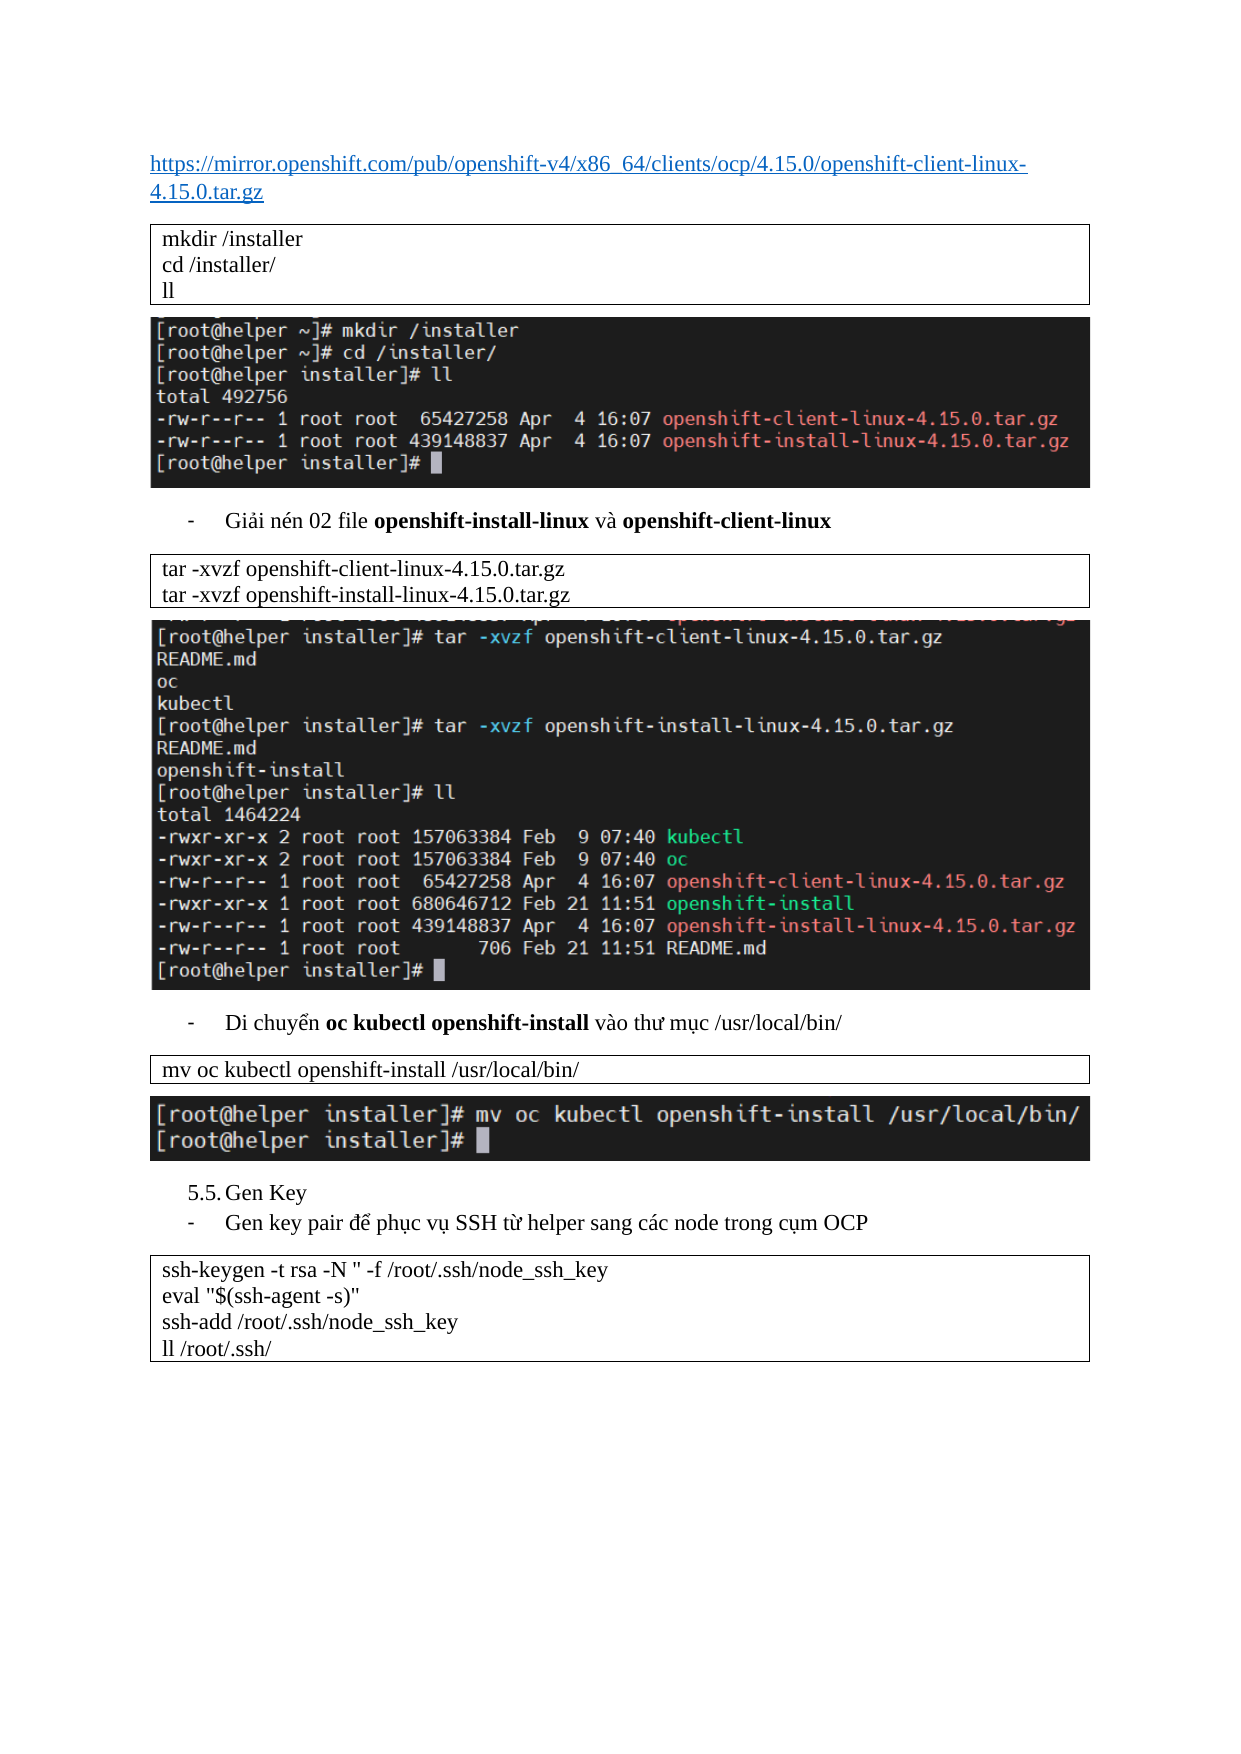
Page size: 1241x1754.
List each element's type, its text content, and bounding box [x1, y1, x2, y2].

picture [150, 317, 1091, 488]
text https://mirror.openshift.com/pub/openshift-v4/x86_64/clients/ocp/4.15.0/openshift-client-linux-4.15.0.tar.gz [150, 150, 1090, 205]
list Giải nén 02 file openshift-install-linux và openshift-client-linux [187, 507, 1090, 535]
table_header mv oc kubectl openshift-install /usr/local/bin/ [151, 1056, 1089, 1083]
table_header ssh-keygen -t rsa -N '' -f /root/.ssh/node_ssh_key eval "$(ssh-agent -s)" ssh-add /root/.ssh/node_ssh_key ll /root/.ssh/ [151, 1256, 1089, 1361]
table_header mkdir /installer cd /installer/ ll [151, 225, 1089, 304]
picture [150, 1096, 1091, 1161]
list Gen key pair để phục vụ SSH từ helper sang các node trong cụm OCP [187, 1208, 1090, 1236]
list Gen Key [187, 1179, 1090, 1206]
table_header tar -xvzf openshift-client-linux-4.15.0.tar.gz tar -xvzf openshift-install-linux-4.15.0.tar.gz [151, 555, 1089, 607]
picture [150, 620, 1091, 990]
list Di chuyển oc kubectl openshift-install vào thư mục /usr/local/bin/ [187, 1008, 1090, 1036]
